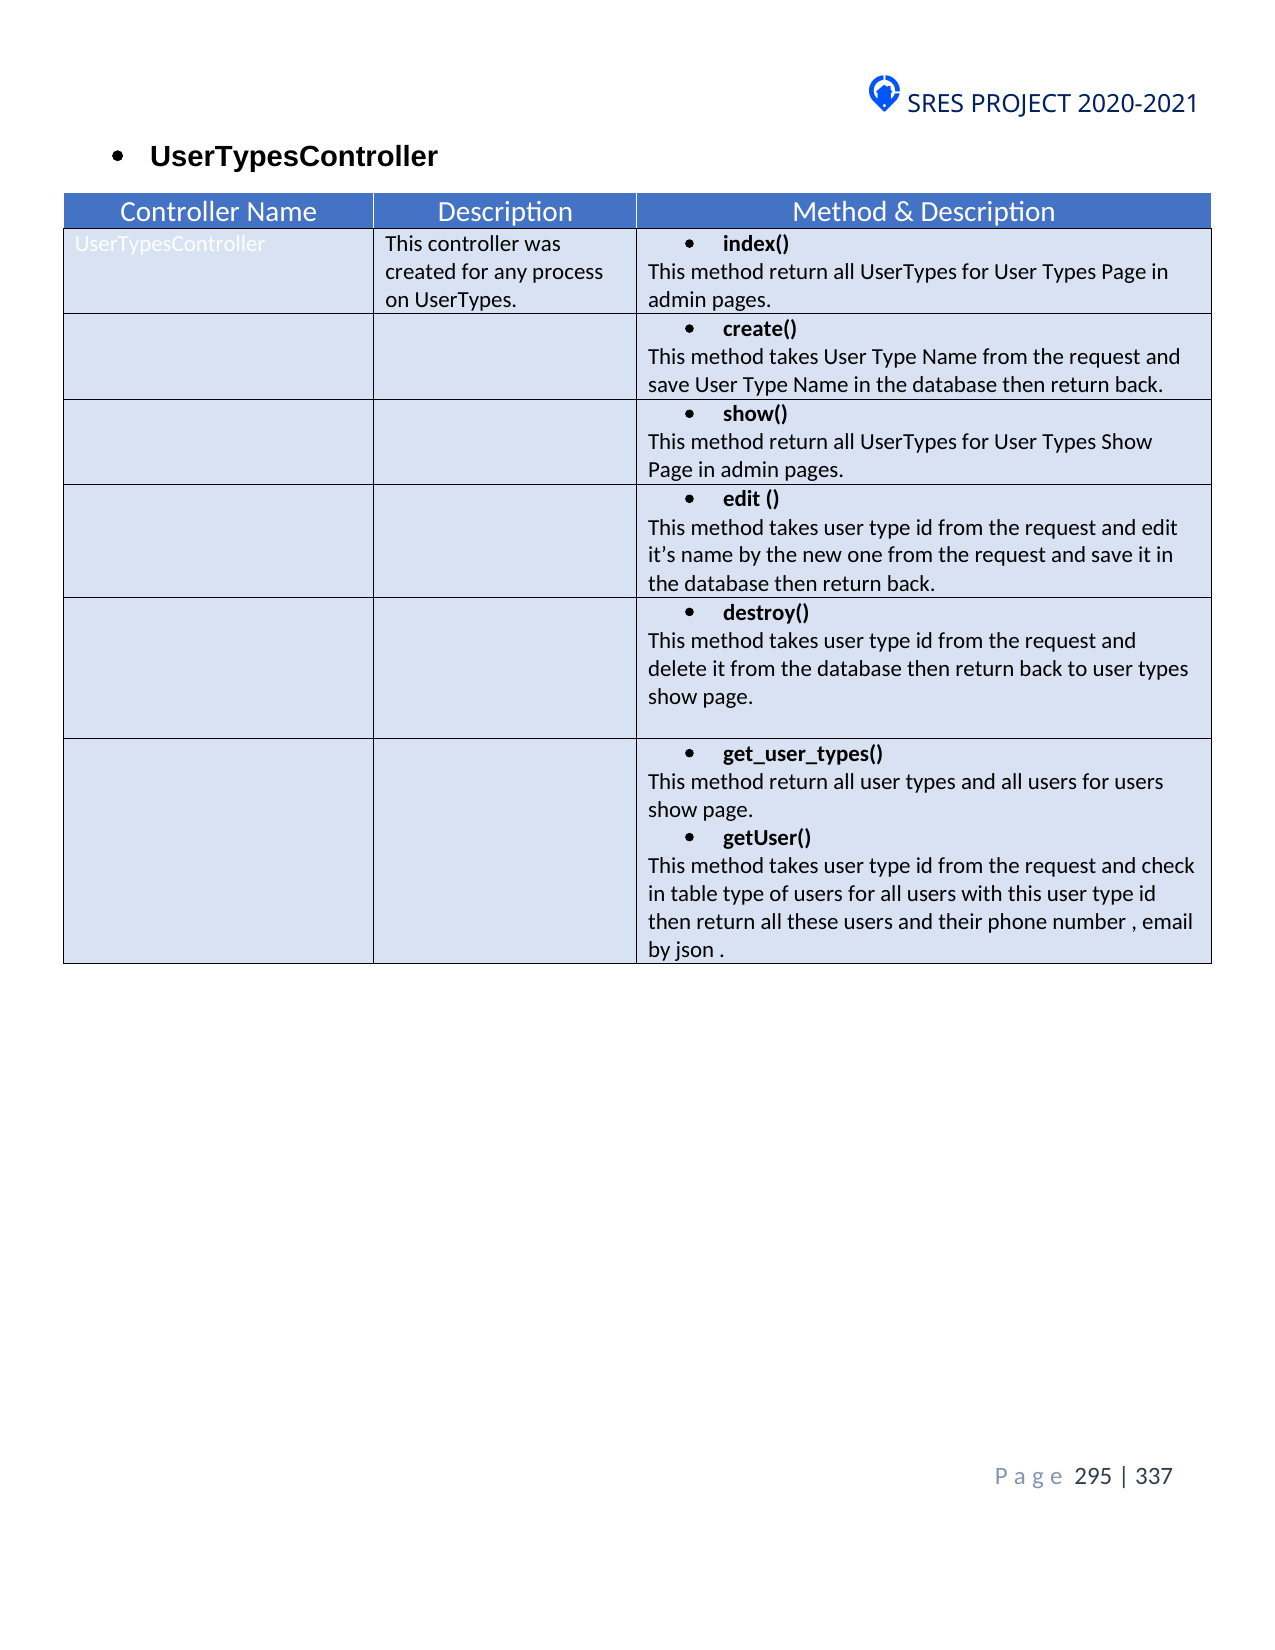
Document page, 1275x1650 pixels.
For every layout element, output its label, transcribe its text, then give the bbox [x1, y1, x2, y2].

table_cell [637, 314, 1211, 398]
picture [868, 75, 901, 113]
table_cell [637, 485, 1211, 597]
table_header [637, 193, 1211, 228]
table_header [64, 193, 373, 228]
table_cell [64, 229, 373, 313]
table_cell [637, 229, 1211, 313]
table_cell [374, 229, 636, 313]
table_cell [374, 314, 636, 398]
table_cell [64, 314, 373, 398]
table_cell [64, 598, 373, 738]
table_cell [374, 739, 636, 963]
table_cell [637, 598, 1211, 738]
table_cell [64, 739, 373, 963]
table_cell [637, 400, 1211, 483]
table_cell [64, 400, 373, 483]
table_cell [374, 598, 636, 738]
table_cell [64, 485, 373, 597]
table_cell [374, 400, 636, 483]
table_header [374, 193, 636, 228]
list UserTypesController [112, 138, 1200, 172]
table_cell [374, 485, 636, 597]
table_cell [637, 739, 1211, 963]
